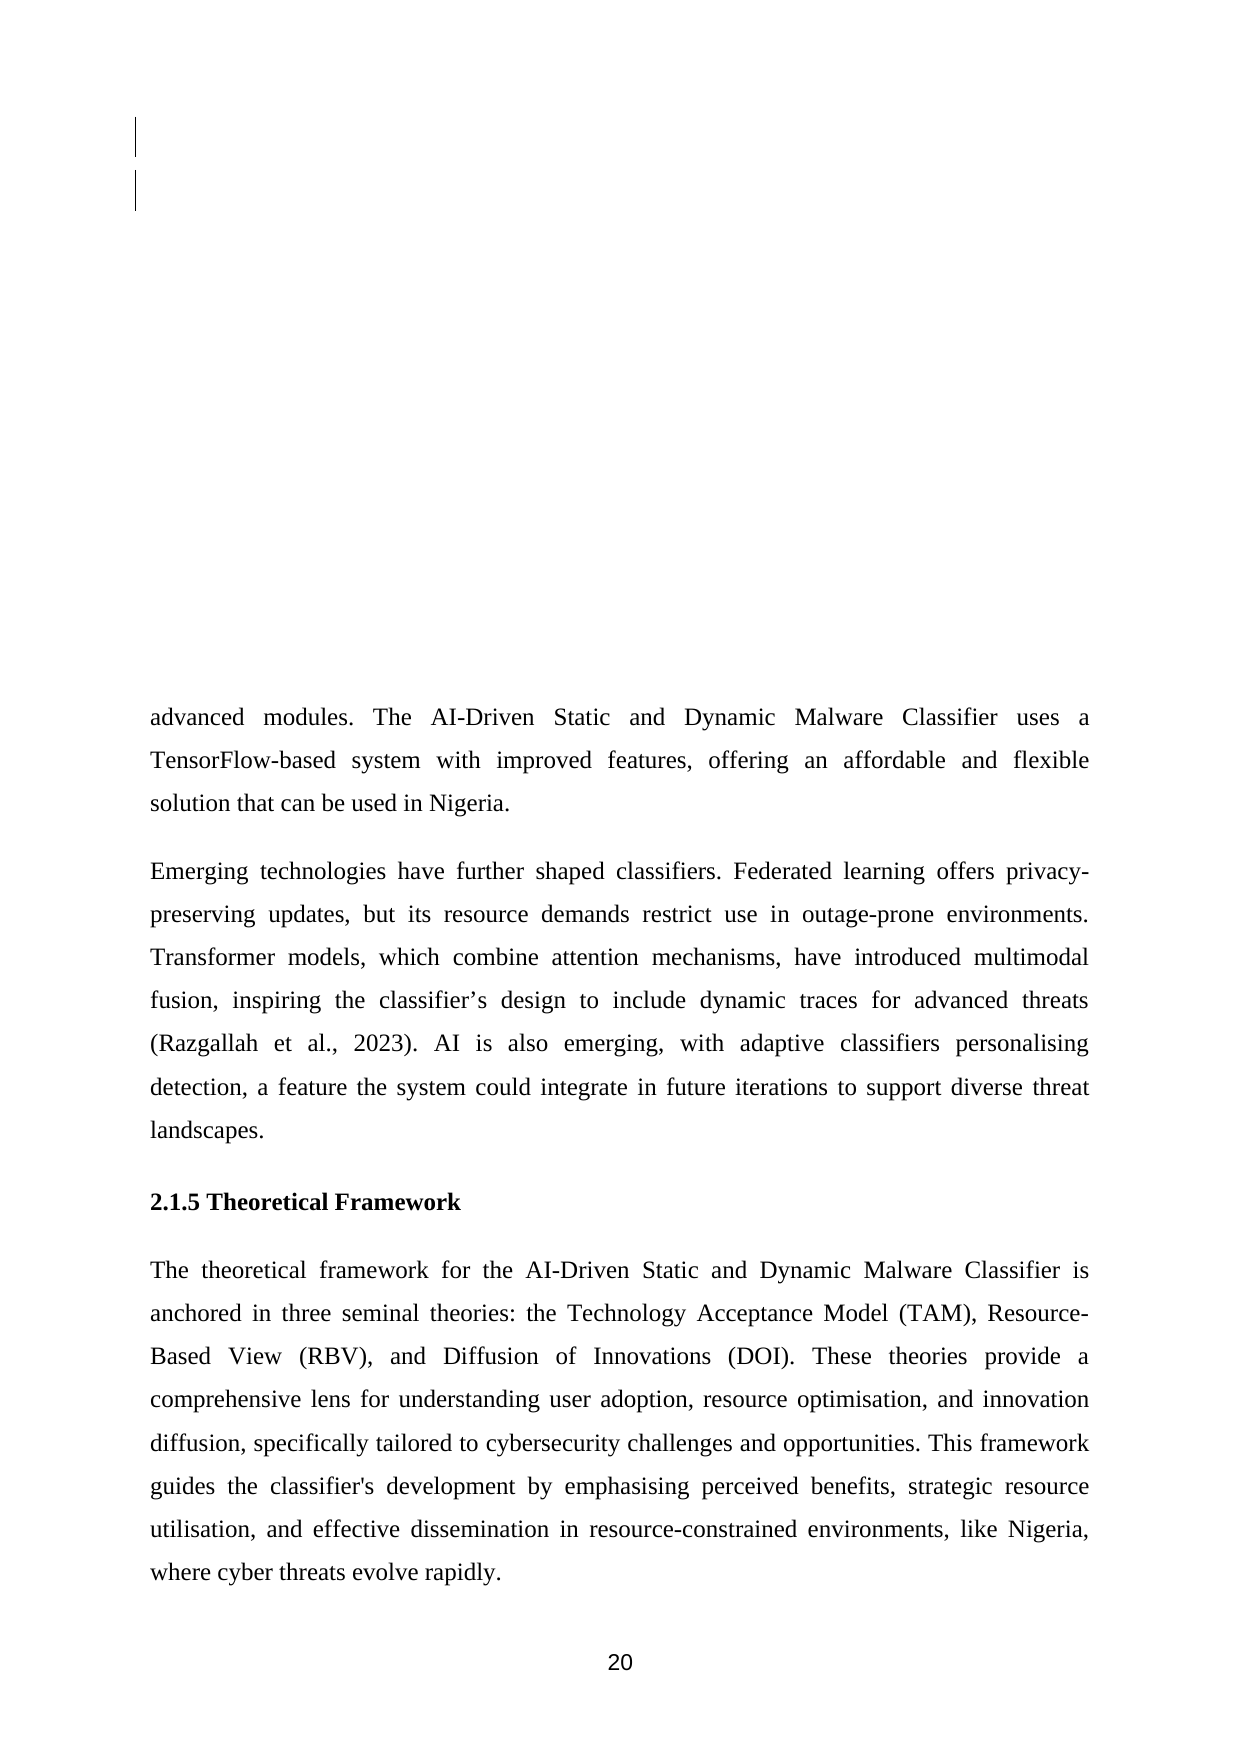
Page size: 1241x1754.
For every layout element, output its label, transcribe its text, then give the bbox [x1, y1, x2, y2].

subtitle 2.1.5 Theoretical Framework [150, 1187, 1090, 1216]
text Emerging technologies have further shaped classifiers. Federated learning offers privacy-preserving updates, but its resource demands restrict use in outage-prone environments. Transformer models, which combine attention mechanisms, have introduced multimodal fusion, inspiring the classifier’s design to include dynamic traces for advanced threats (Razgallah et al., 2023). AI is also emerging, with adaptive classifiers personalising detection, a feature the system could integrate in future iterations to support diverse threat landscapes. [150, 856, 1090, 1143]
text Recent advancements have shifted toward mobile-first, hybrid classifiers, driven by the global rise of edge AI. In Nigeria, where 70% of users rely on mobile devices for analysis (NITDA, 2023), platforms like Android-specific hybrids have emerged, offering basic detection. However, these often lack scalability or robust fusion, limiting effectiveness for advanced modules. The AI-Driven Static and Dynamic Malware Classifier uses a TensorFlow-based system with improved features, offering an affordable and flexible solution that can be used in Nigeria. [150, 702, 1090, 817]
text The theoretical framework for the AI-Driven Static and Dynamic Malware Classifier is anchored in three seminal theories: the Technology Acceptance Model (TAM), Resource-Based View (RBV), and Diffusion of Innovations (DOI). These theories provide a comprehensive lens for understanding user adoption, resource optimisation, and innovation diffusion, specifically tailored to cybersecurity challenges and opportunities. This framework guides the classifier's development by emphasising perceived benefits, strategic resource utilisation, and effective dissemination in resource-constrained environments, like Nigeria, where cyber threats evolve rapidly. [150, 1255, 1090, 1586]
